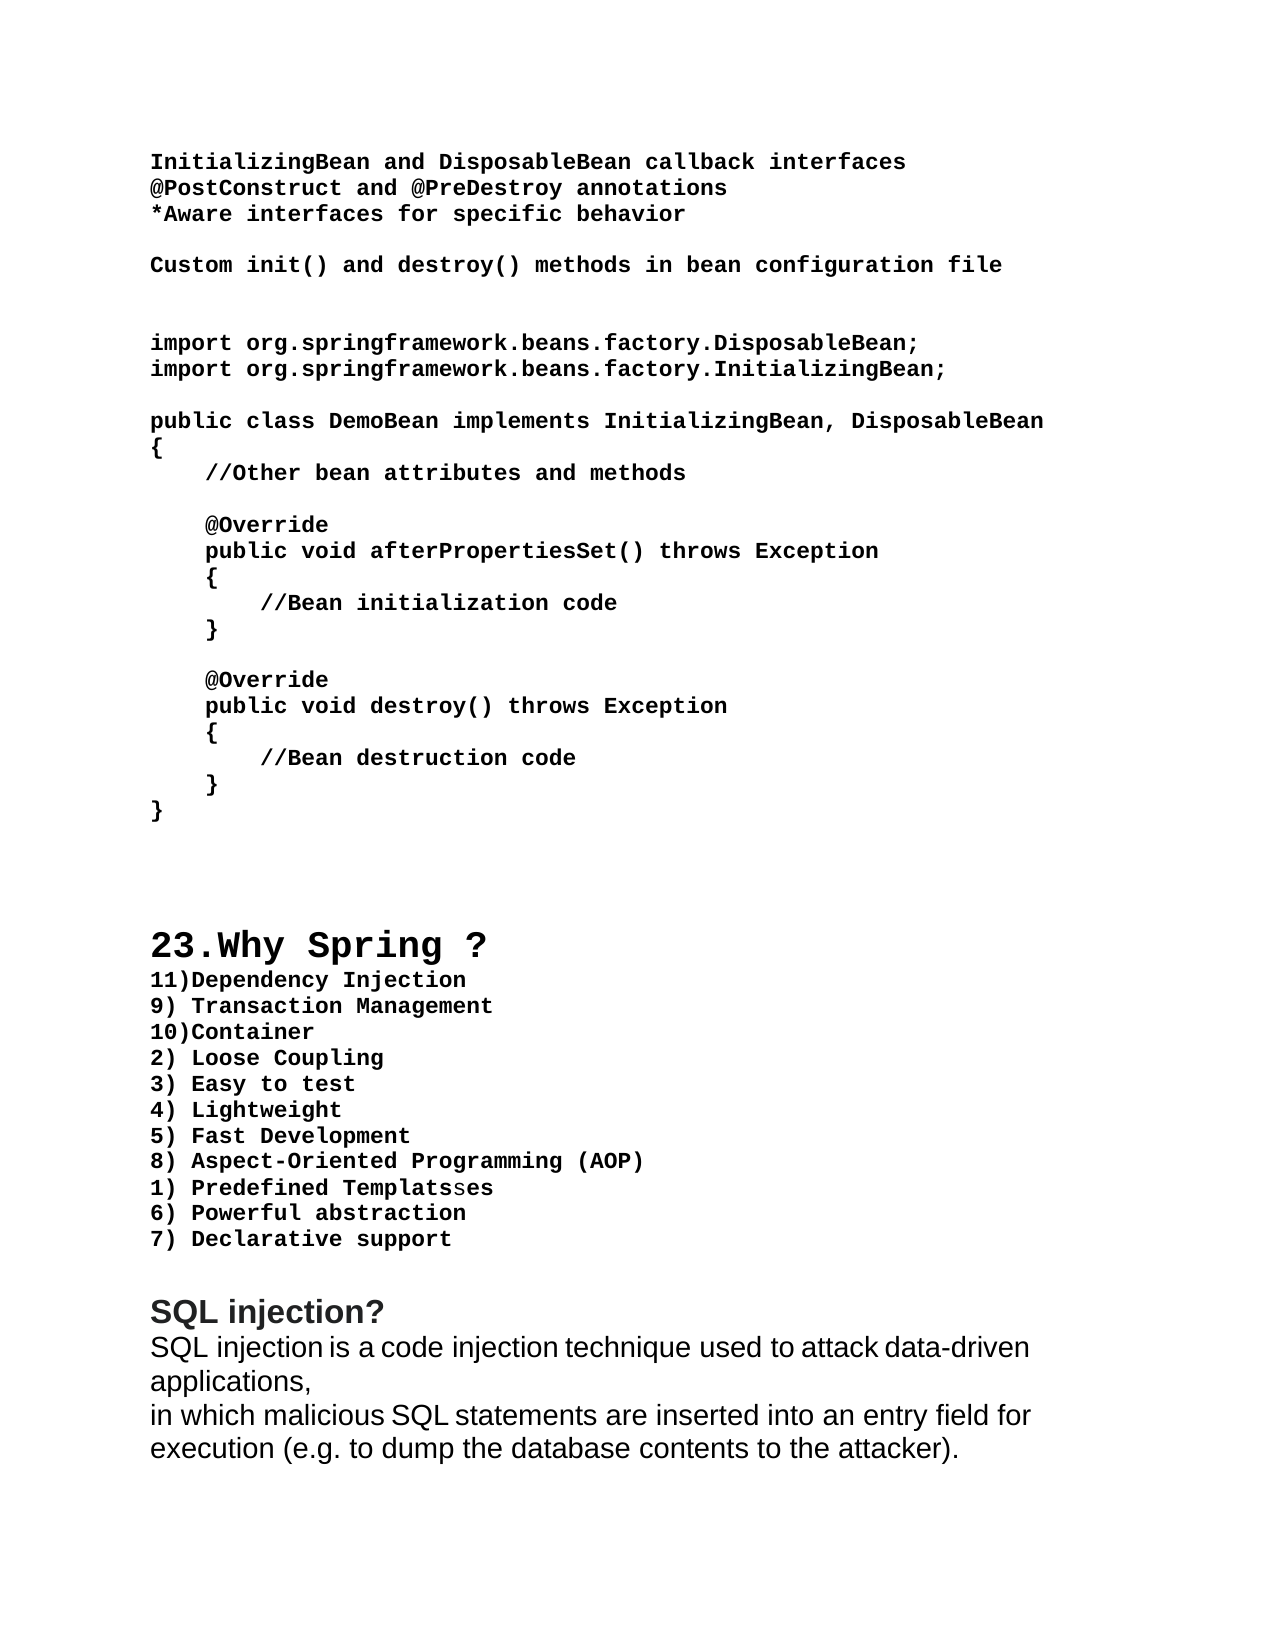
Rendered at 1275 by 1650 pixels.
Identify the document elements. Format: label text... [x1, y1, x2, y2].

text } [150, 798, 1125, 824]
text 10)Container [150, 1020, 1125, 1046]
text 8) Aspect-Oriented Programming (AOP) [150, 1150, 1125, 1176]
text 3) Easy to test [150, 1072, 1125, 1098]
text Custom init() and destroy() methods in bean configuration file [150, 254, 1125, 280]
text //Bean initialization code [150, 591, 1125, 617]
text 5) Fast Development [150, 1124, 1125, 1150]
text } [150, 772, 1125, 798]
text } [150, 617, 1125, 643]
text InitializingBean and DisposableBean callback interfaces [150, 150, 1125, 176]
text 1) Predefined Templatsses [150, 1176, 1125, 1202]
text in which malicious SQL statements are inserted into an entry field for execution (e.g. to dump the database contents to the attacker). [150, 1398, 1125, 1465]
text @PostConstruct and @PreDestroy annotations [150, 176, 1125, 202]
text @Override [150, 513, 1125, 539]
text 9) Transaction Management [150, 994, 1125, 1020]
text public void afterPropertiesSet() throws Exception [150, 539, 1125, 565]
text { [150, 565, 1125, 591]
text *Aware interfaces for specific behavior [150, 202, 1125, 228]
text @Override [150, 669, 1125, 695]
text //Other bean attributes and methods [150, 461, 1125, 487]
text SQL injection is a code injection technique used to attack data-driven applications, [150, 1331, 1125, 1398]
text { [150, 721, 1125, 747]
text import org.springframework.beans.factory.DisposableBean; [150, 332, 1125, 357]
text 4) Lightweight [150, 1098, 1125, 1124]
text 11)Dependency Injection [150, 968, 1125, 994]
text 6) Powerful abstraction [150, 1202, 1125, 1228]
text //Bean destruction code [150, 747, 1125, 772]
text public class DemoBean implements InitializingBean, DisposableBean [150, 409, 1125, 435]
text 23.Why Spring ? [150, 920, 1125, 968]
text { [150, 435, 1125, 461]
text 2) Loose Coupling [150, 1046, 1125, 1072]
text import org.springframework.beans.factory.InitializingBean; [150, 357, 1125, 383]
text public void destroy() throws Exception [150, 695, 1125, 721]
text 7) Declarative support [150, 1228, 1125, 1254]
text SQL injection? [150, 1292, 1125, 1331]
